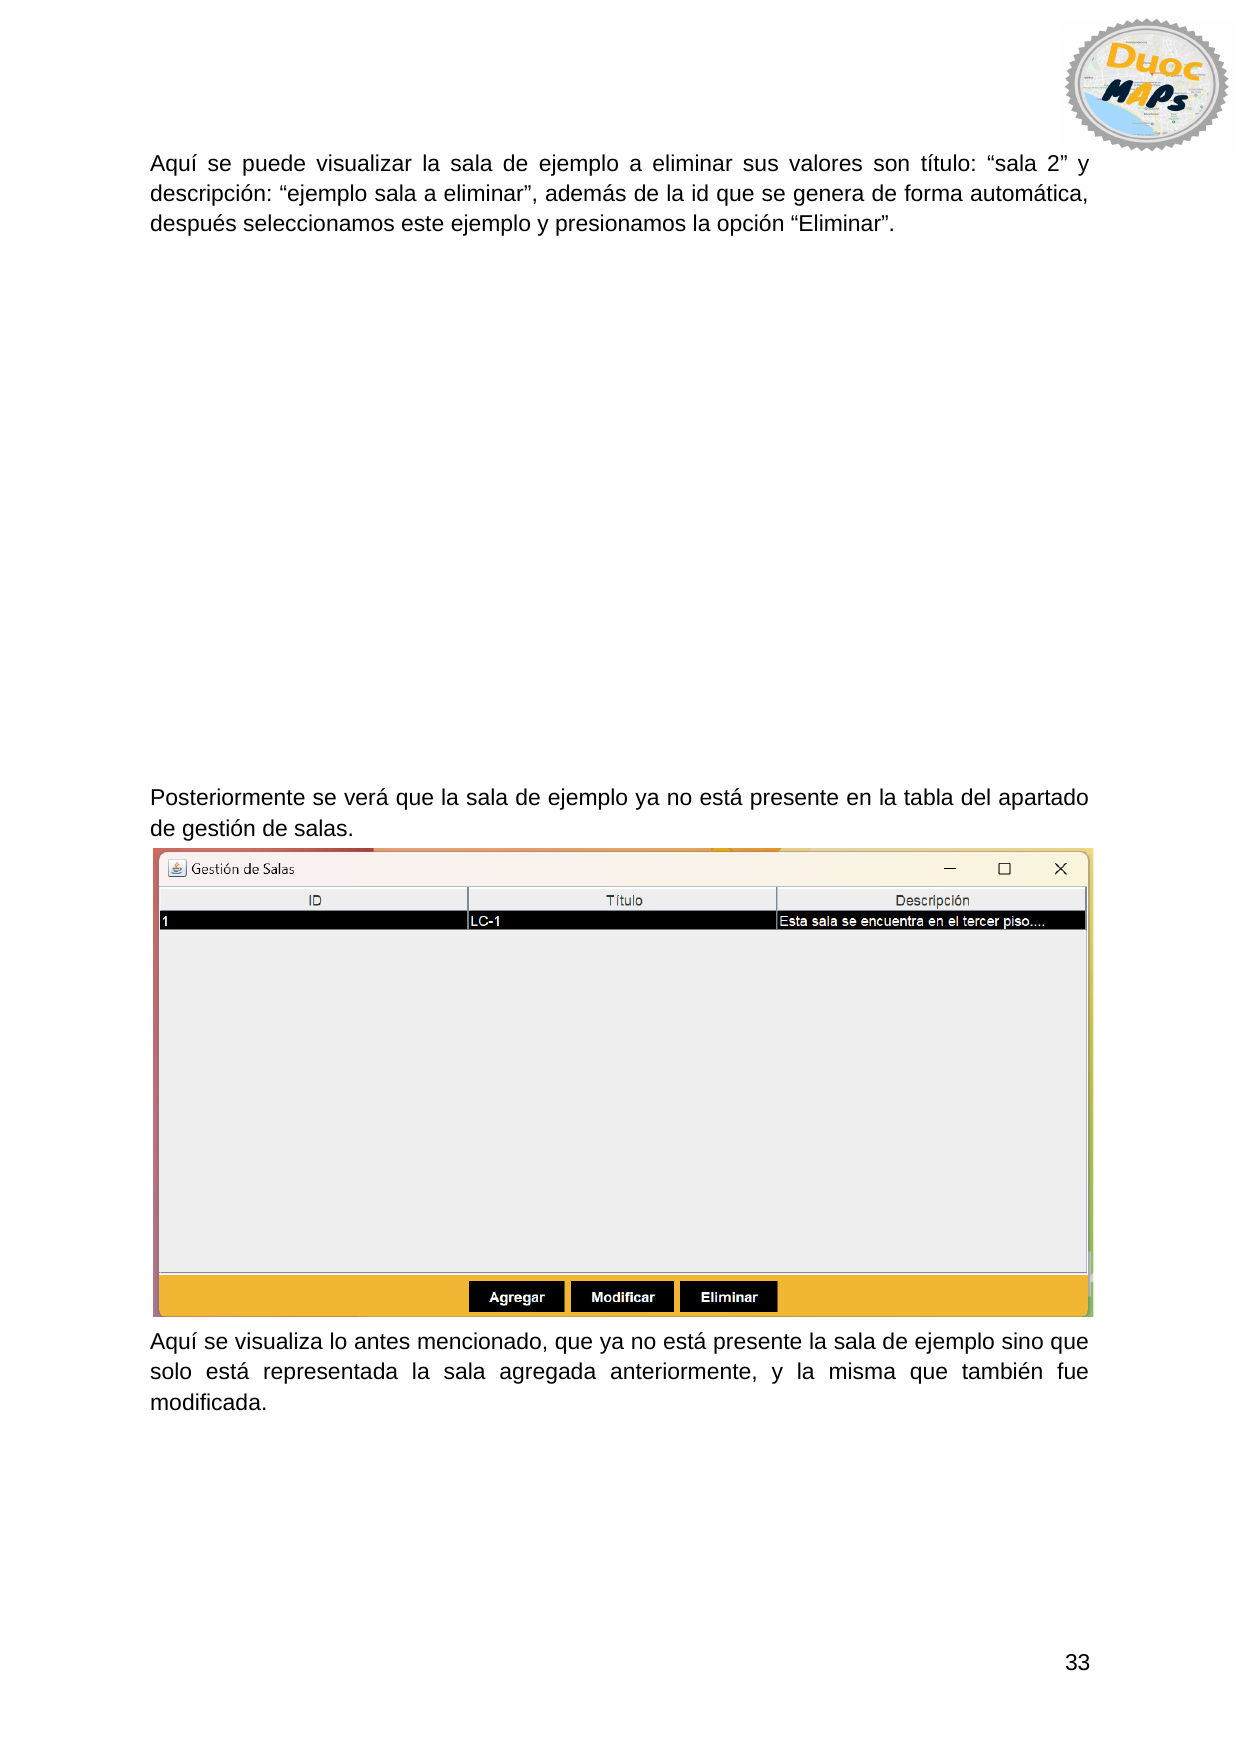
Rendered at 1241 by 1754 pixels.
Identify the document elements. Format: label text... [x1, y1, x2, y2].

text Posteriormente se verá que la sala de ejemplo ya no está presente en la tabla del apartado de gestión de salas. [150, 784, 1090, 841]
text Aquí se puede visualizar la sala de ejemplo a eliminar sus valores son título: “sala 2” y descripción: “ejemplo sala a eliminar”, además de la id que se genera de forma automática, después seleccionamos este ejemplo y presionamos la opción “Eliminar”. [150, 150, 1090, 237]
picture [1057, 18, 1238, 152]
picture [153, 848, 1094, 1317]
text Aquí se visualiza lo antes mencionado, que ya no está presente la sala de ejemplo sino que solo está representada la sala agregada anteriormente, y la misma que también fue modificada. [150, 1328, 1090, 1415]
